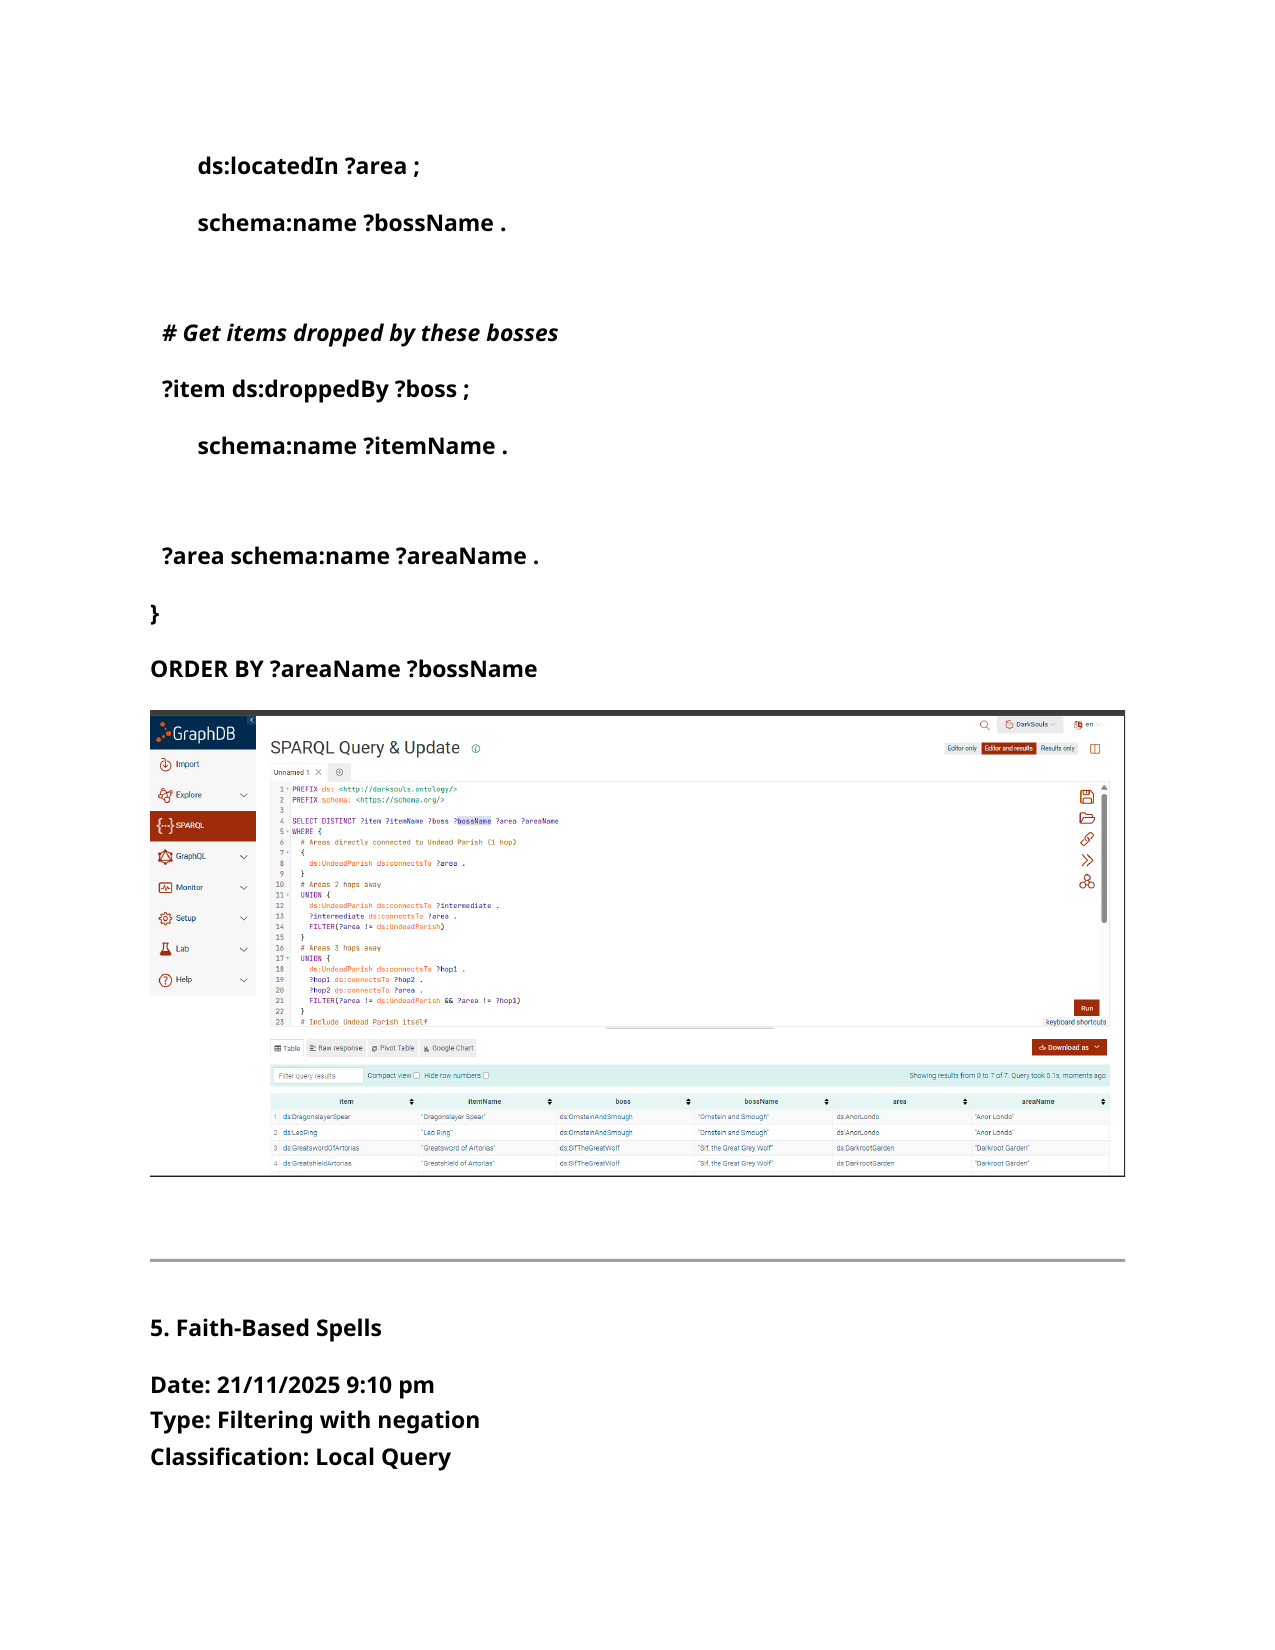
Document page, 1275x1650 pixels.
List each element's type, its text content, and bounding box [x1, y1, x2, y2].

text ORDER BY ?areaName ?bossName [150, 653, 1125, 685]
picture [150, 710, 1125, 1177]
text ?item ds:droppedBy ?boss ; [150, 373, 1125, 404]
text schema:name ?itemName . [150, 430, 1125, 461]
text ?area schema:name ?areaName . [150, 540, 1125, 571]
text } [150, 597, 1125, 628]
text ds:locatedIn ?area ; [150, 150, 1125, 181]
text # Get items dropped by these bosses [150, 317, 1125, 348]
text schema:name ?bossName . [150, 207, 1125, 238]
text 5. Faith-Based Spells [150, 1312, 1125, 1343]
text Date: 21/11/2025 9:10 pm Type: Filtering with negation Classification: Local Query [150, 1368, 1125, 1472]
